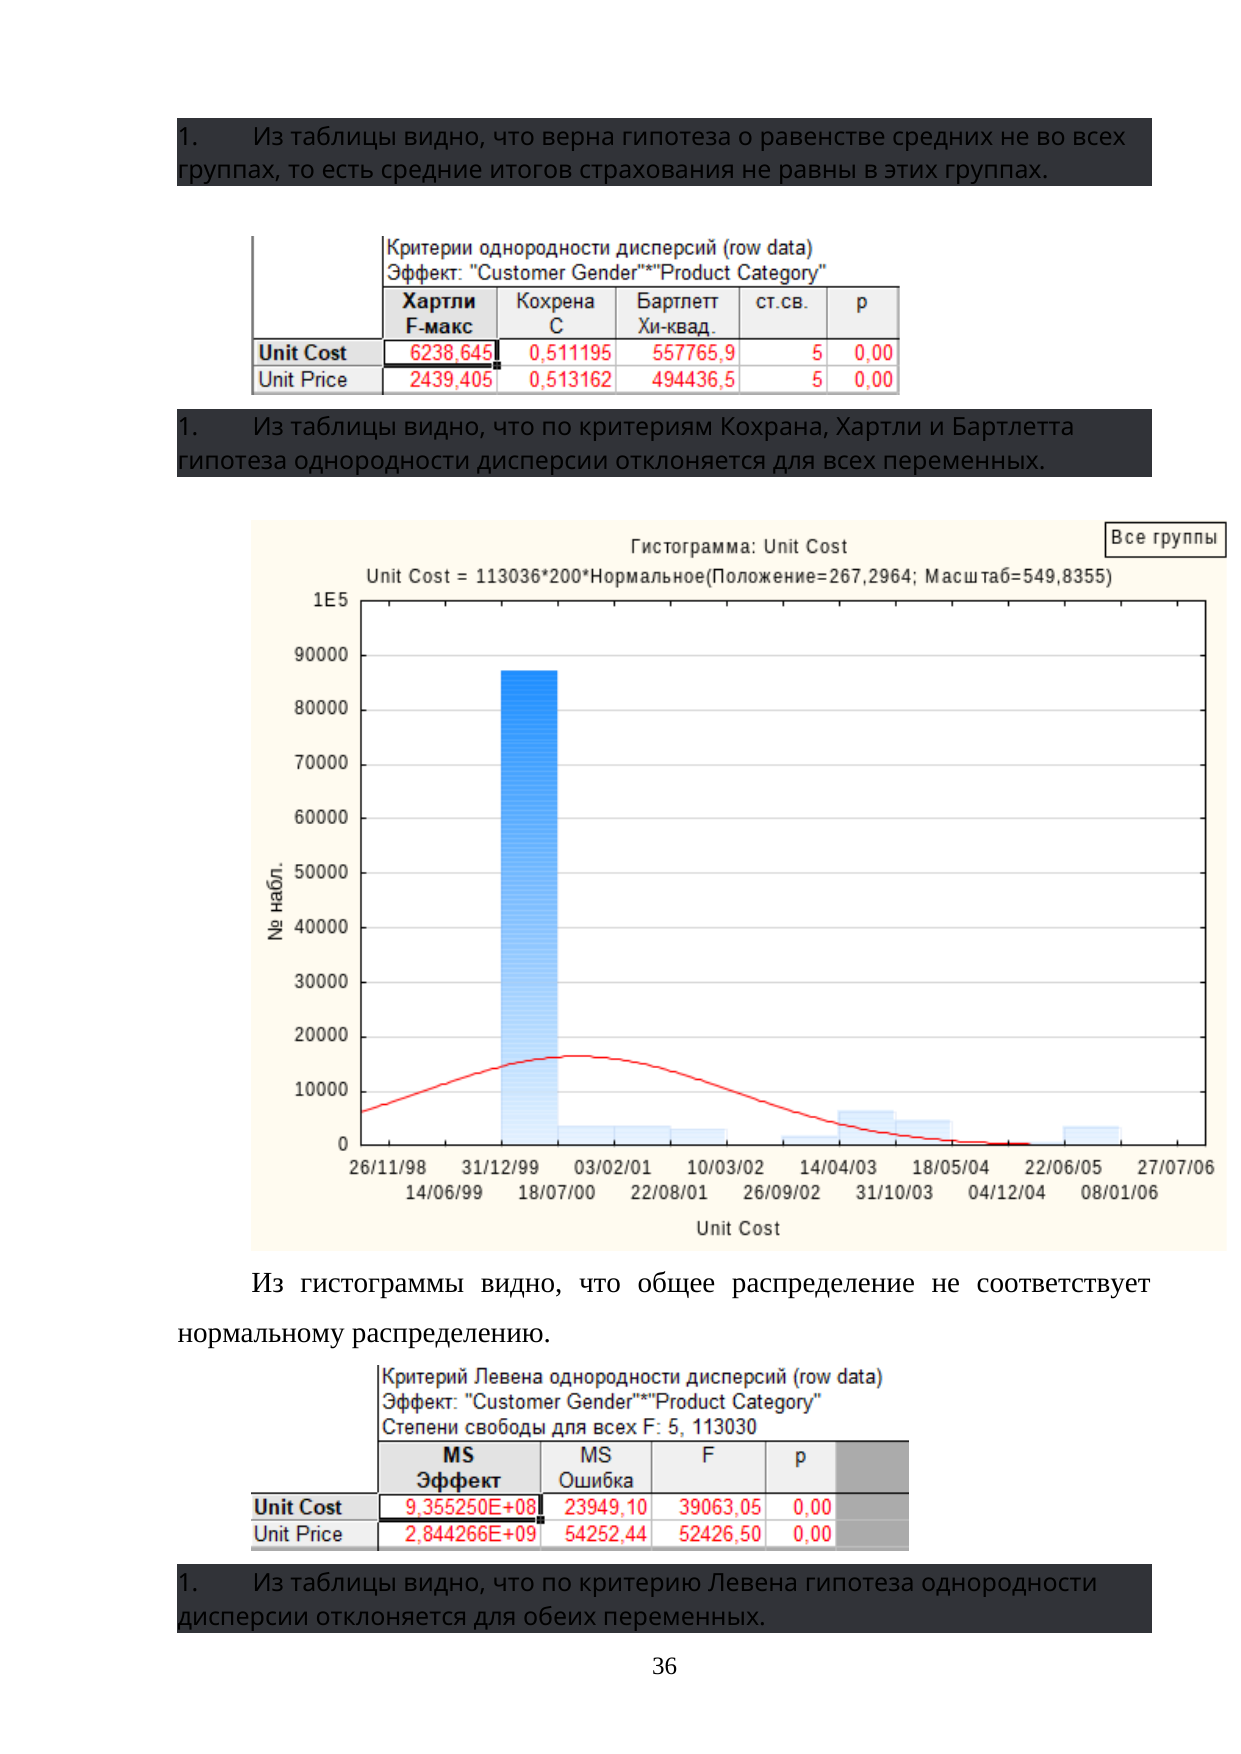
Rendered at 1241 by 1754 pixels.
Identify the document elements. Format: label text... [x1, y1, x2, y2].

list Из таблицы видно, что верна гипотеза о равенстве средних не во всех группах, то есть средние итогов страхования не равны в этих группах. [177, 118, 1152, 186]
picture [251, 1365, 909, 1551]
text Из гистограммы видно, что общее распределение не соответствует нормальному распределению. [177, 1265, 1152, 1349]
picture [251, 236, 900, 395]
list Из таблицы видно, что по критерию Левена гипотеза однородности дисперсии отклоняется для обеих переменных. [177, 1564, 1152, 1633]
list Из таблицы видно, что по критериям Кохрана, Хартли и Бартлетта гипотеза однородности дисперсии отклоняется для всех переменных. [177, 409, 1152, 477]
